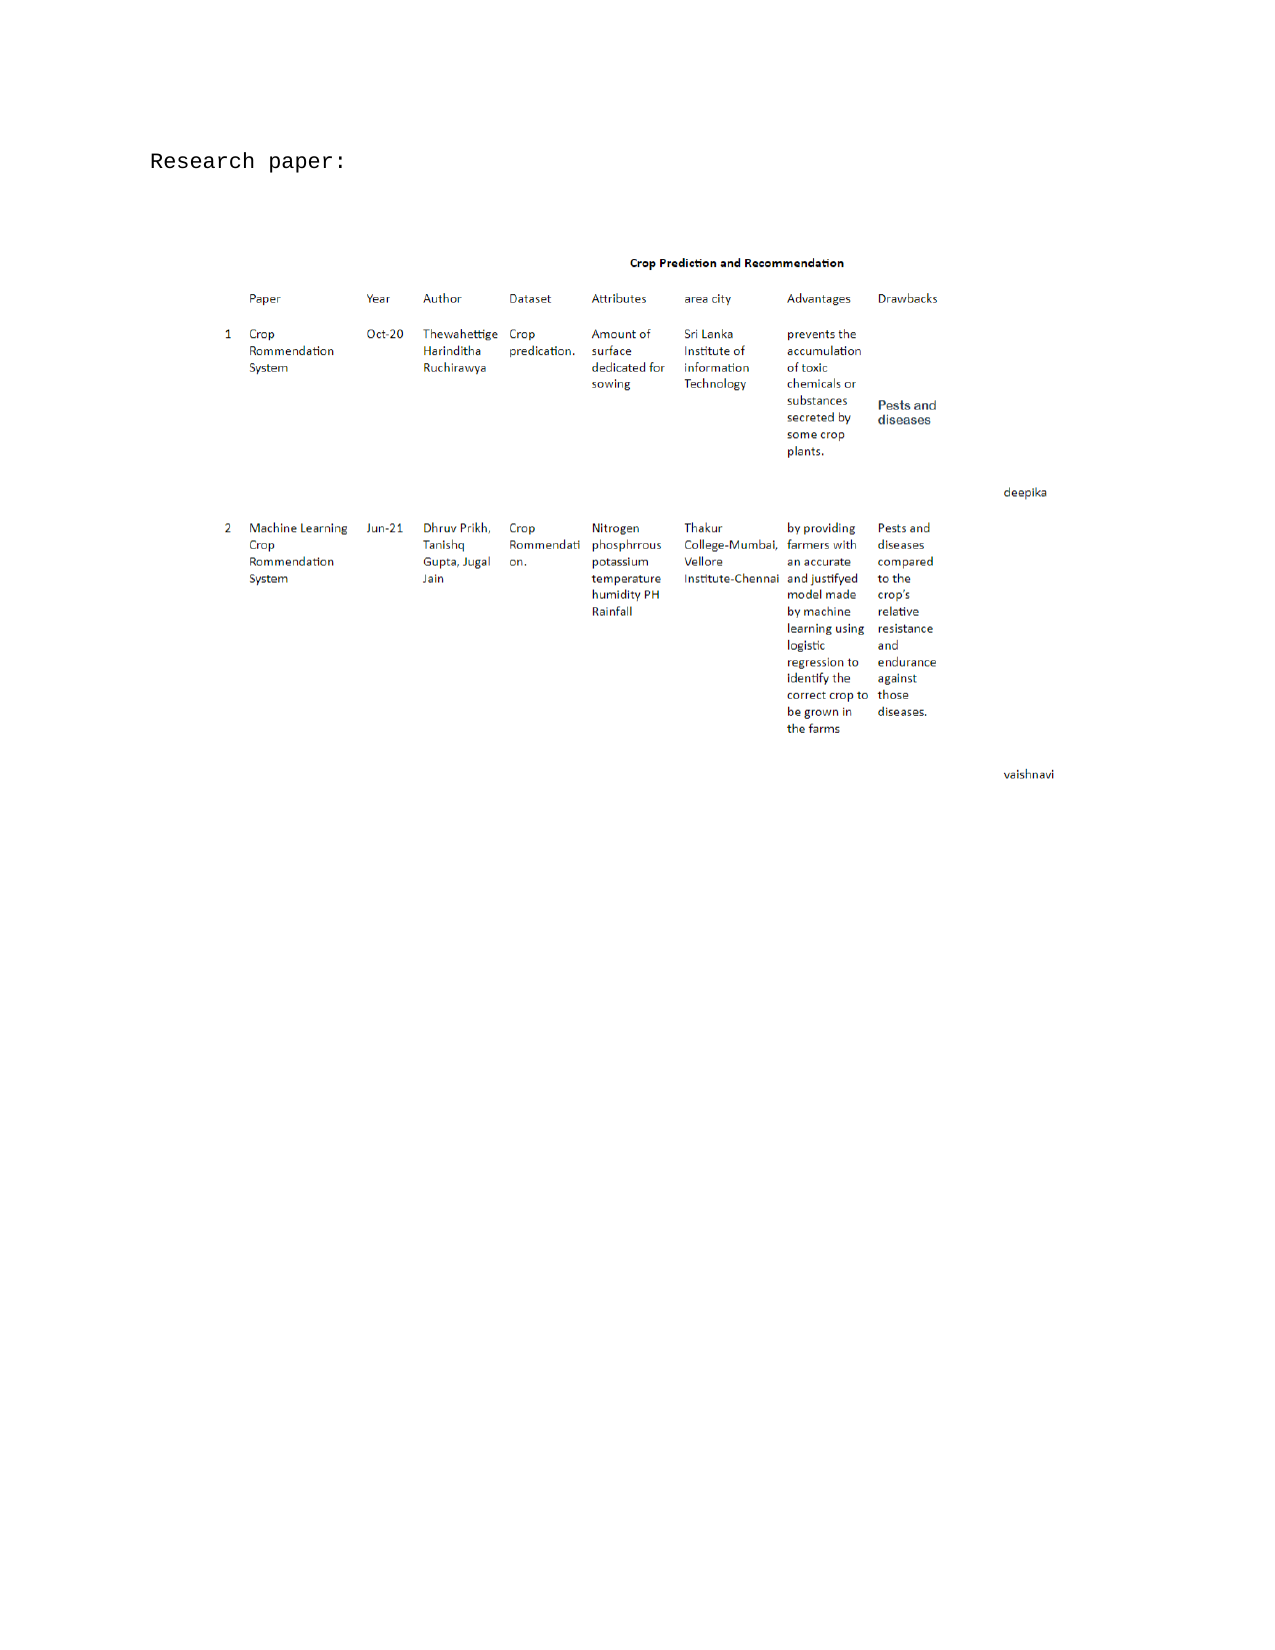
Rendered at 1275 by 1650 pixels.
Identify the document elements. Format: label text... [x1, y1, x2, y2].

text Research paper: [150, 150, 1125, 174]
picture [150, 174, 1125, 848]
